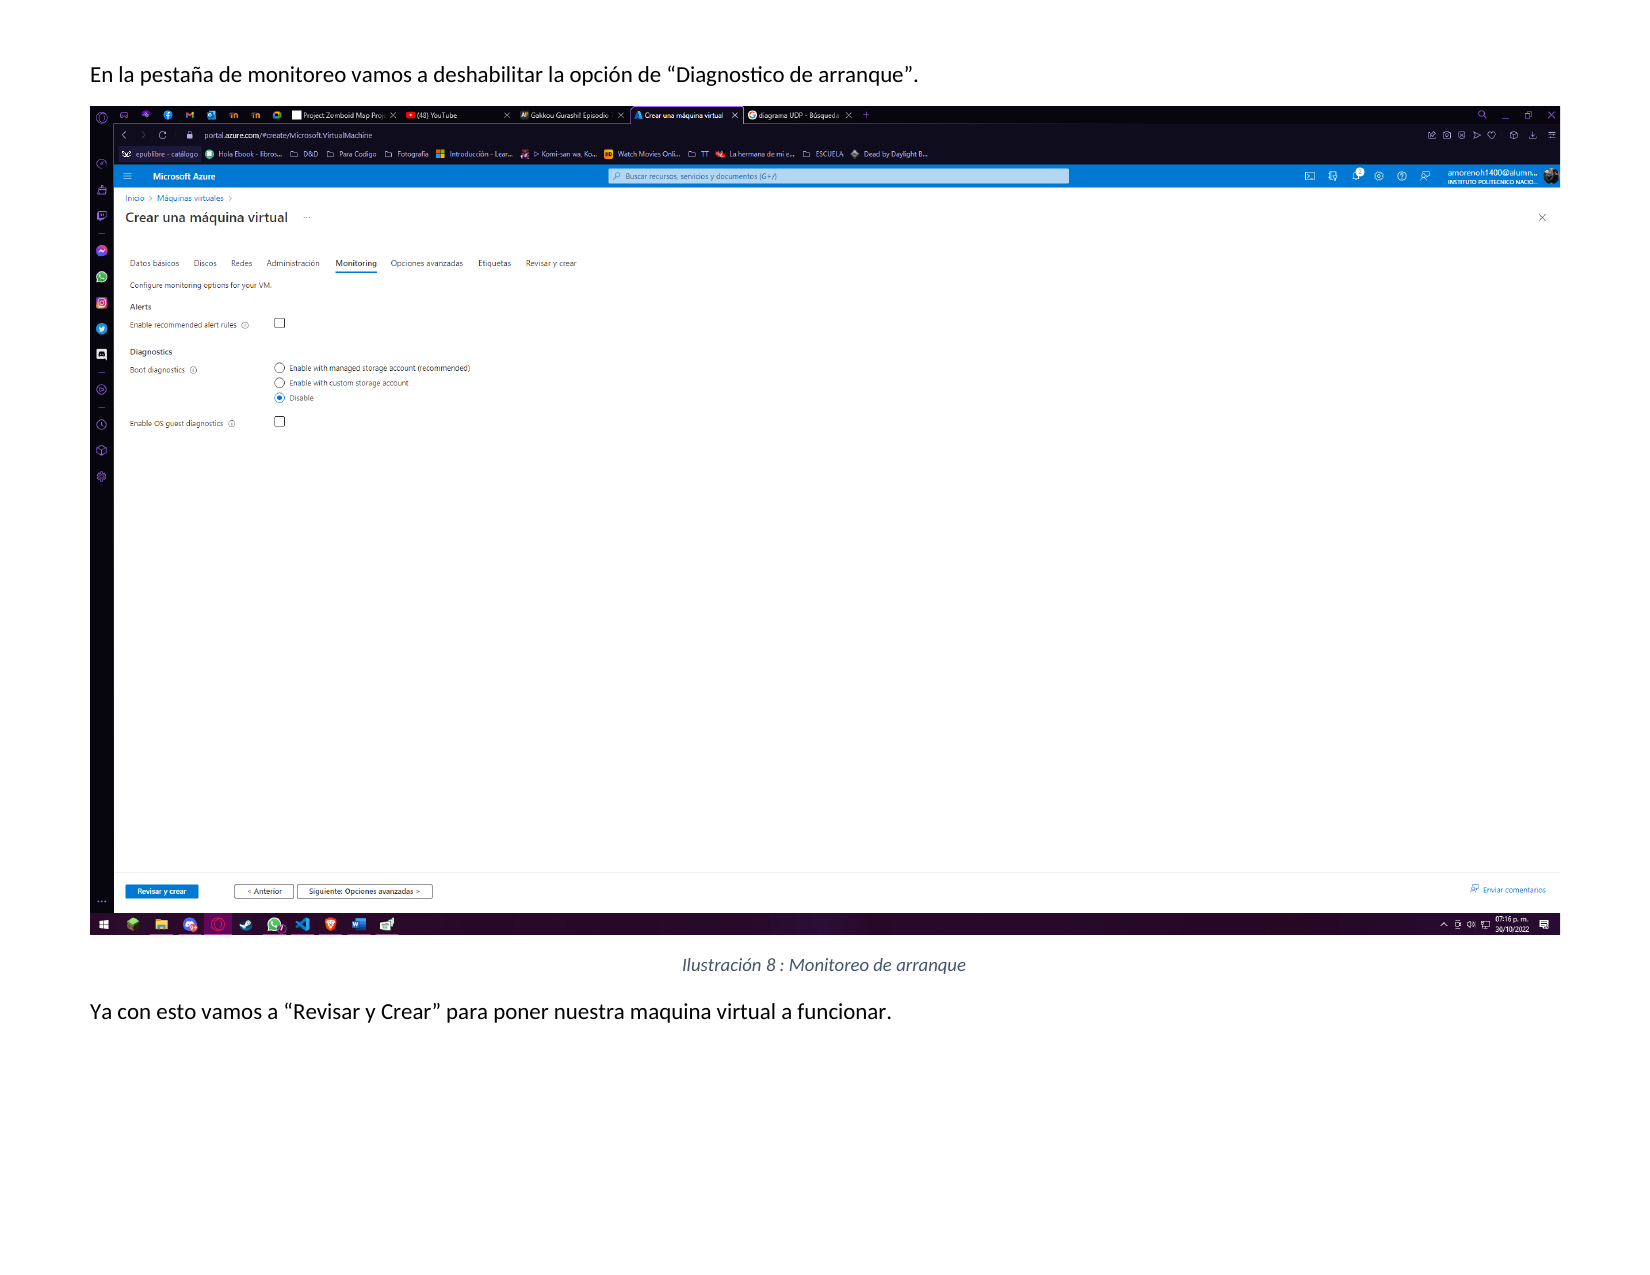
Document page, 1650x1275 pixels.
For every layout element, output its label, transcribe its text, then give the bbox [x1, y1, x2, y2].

text En la pestaña de monitoreo vamos a deshabilitar la opción de “Diagnostico de arranque”. [90, 60, 1560, 88]
picture [90, 106, 1561, 935]
text Ya con esto vamos a “Revisar y Crear” para poner nuestra maquina virtual a funcionar. [90, 997, 1560, 1025]
